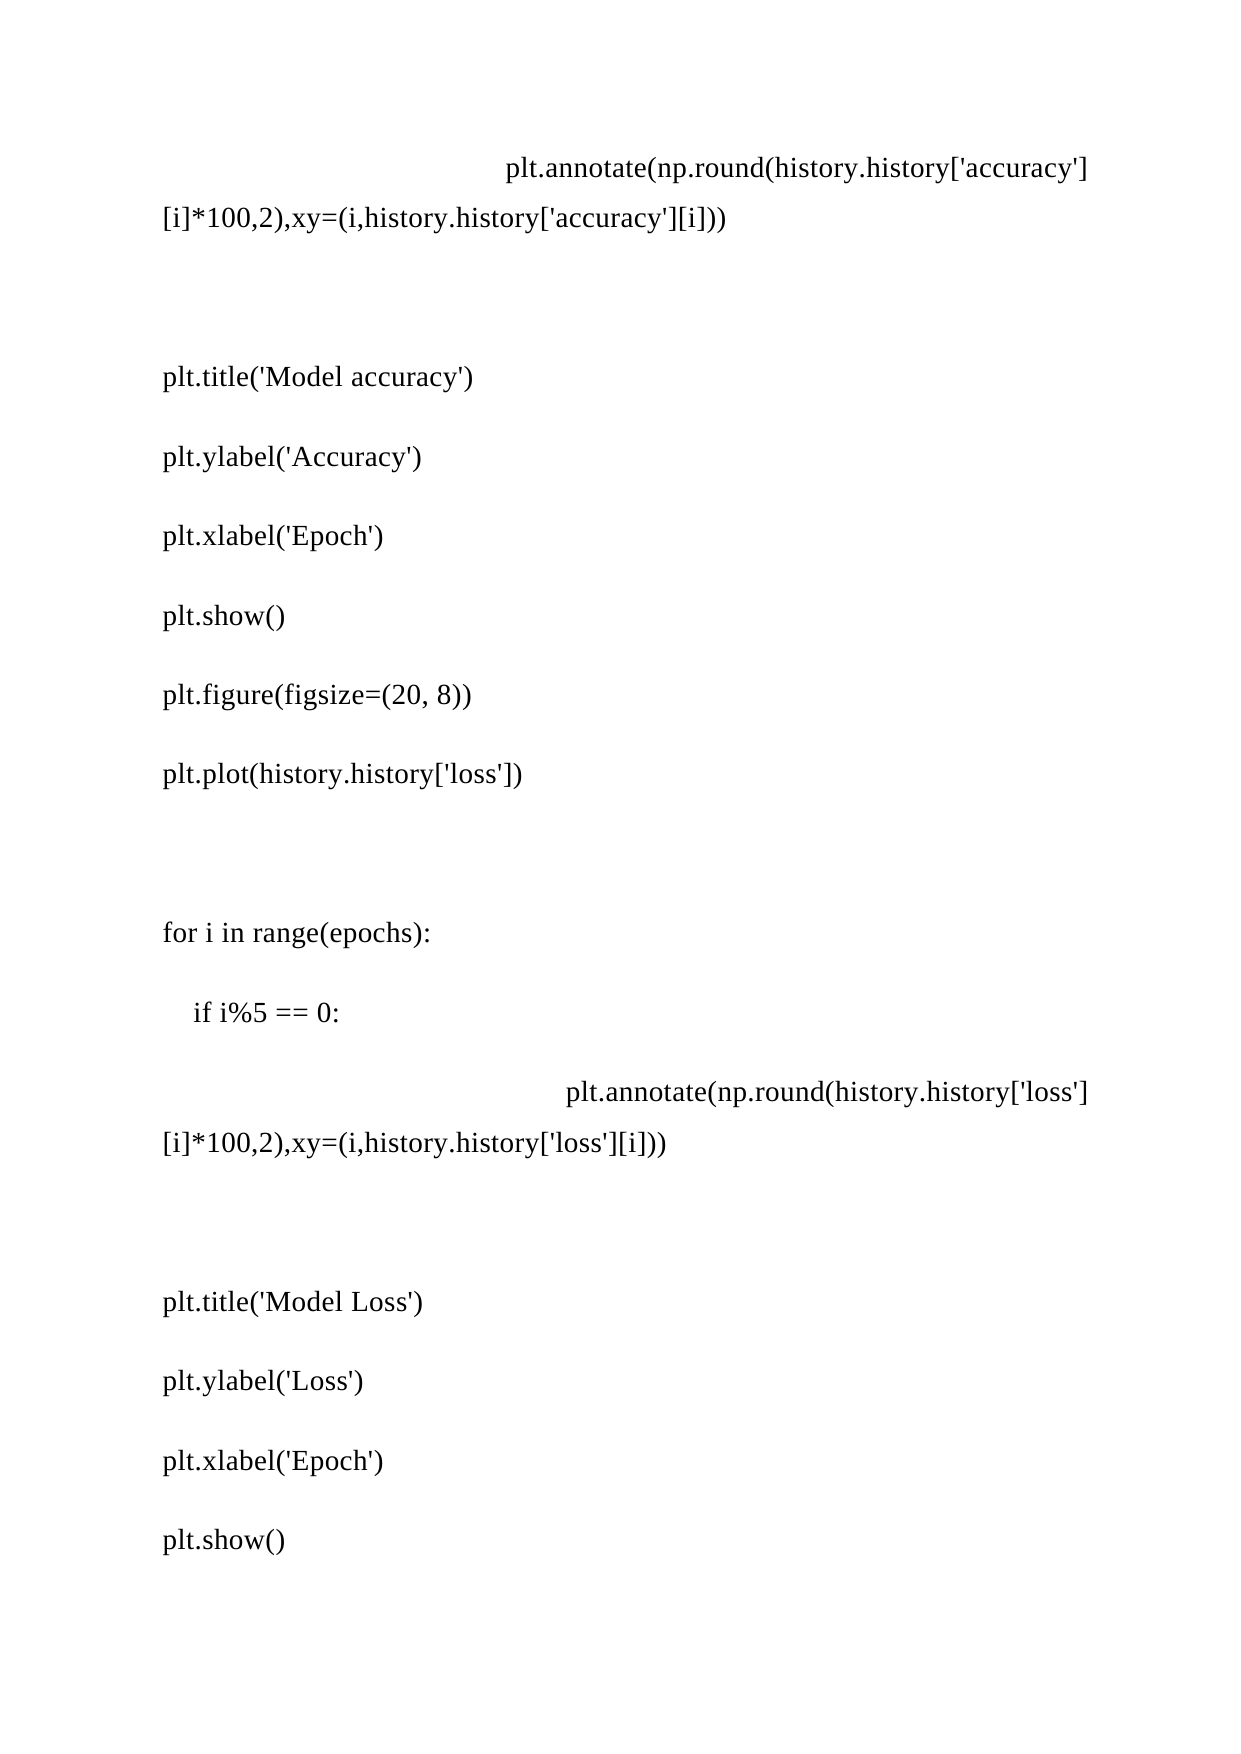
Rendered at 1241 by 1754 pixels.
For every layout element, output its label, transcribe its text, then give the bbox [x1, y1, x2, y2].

text plt.ylabel('Loss') [162, 1363, 1090, 1397]
text plt.figure(figsize=(20, 8)) [162, 677, 1090, 711]
text plt.title('Model accuracy') [162, 359, 1090, 393]
text plt.title('Model Loss') [162, 1284, 1090, 1317]
text plt.annotate(np.round(history.history['loss'][i]*100,2),xy=(i,history.history['loss'][i])) [162, 1074, 1090, 1158]
text plt.show() [162, 598, 1090, 631]
text plt.annotate(np.round(history.history['accuracy'][i]*100,2),xy=(i,history.history['accuracy'][i])) [162, 150, 1090, 234]
text if i%5 == 0: [162, 995, 1090, 1029]
text plt.plot(history.history['loss']) [162, 757, 1090, 790]
text plt.xlabel('Epoch') [162, 518, 1090, 552]
text for i in range(epochs): [162, 916, 1090, 949]
text plt.xlabel('Epoch') [162, 1443, 1090, 1476]
text plt.show() [162, 1522, 1090, 1556]
text plt.ylabel('Accuracy') [162, 439, 1090, 472]
